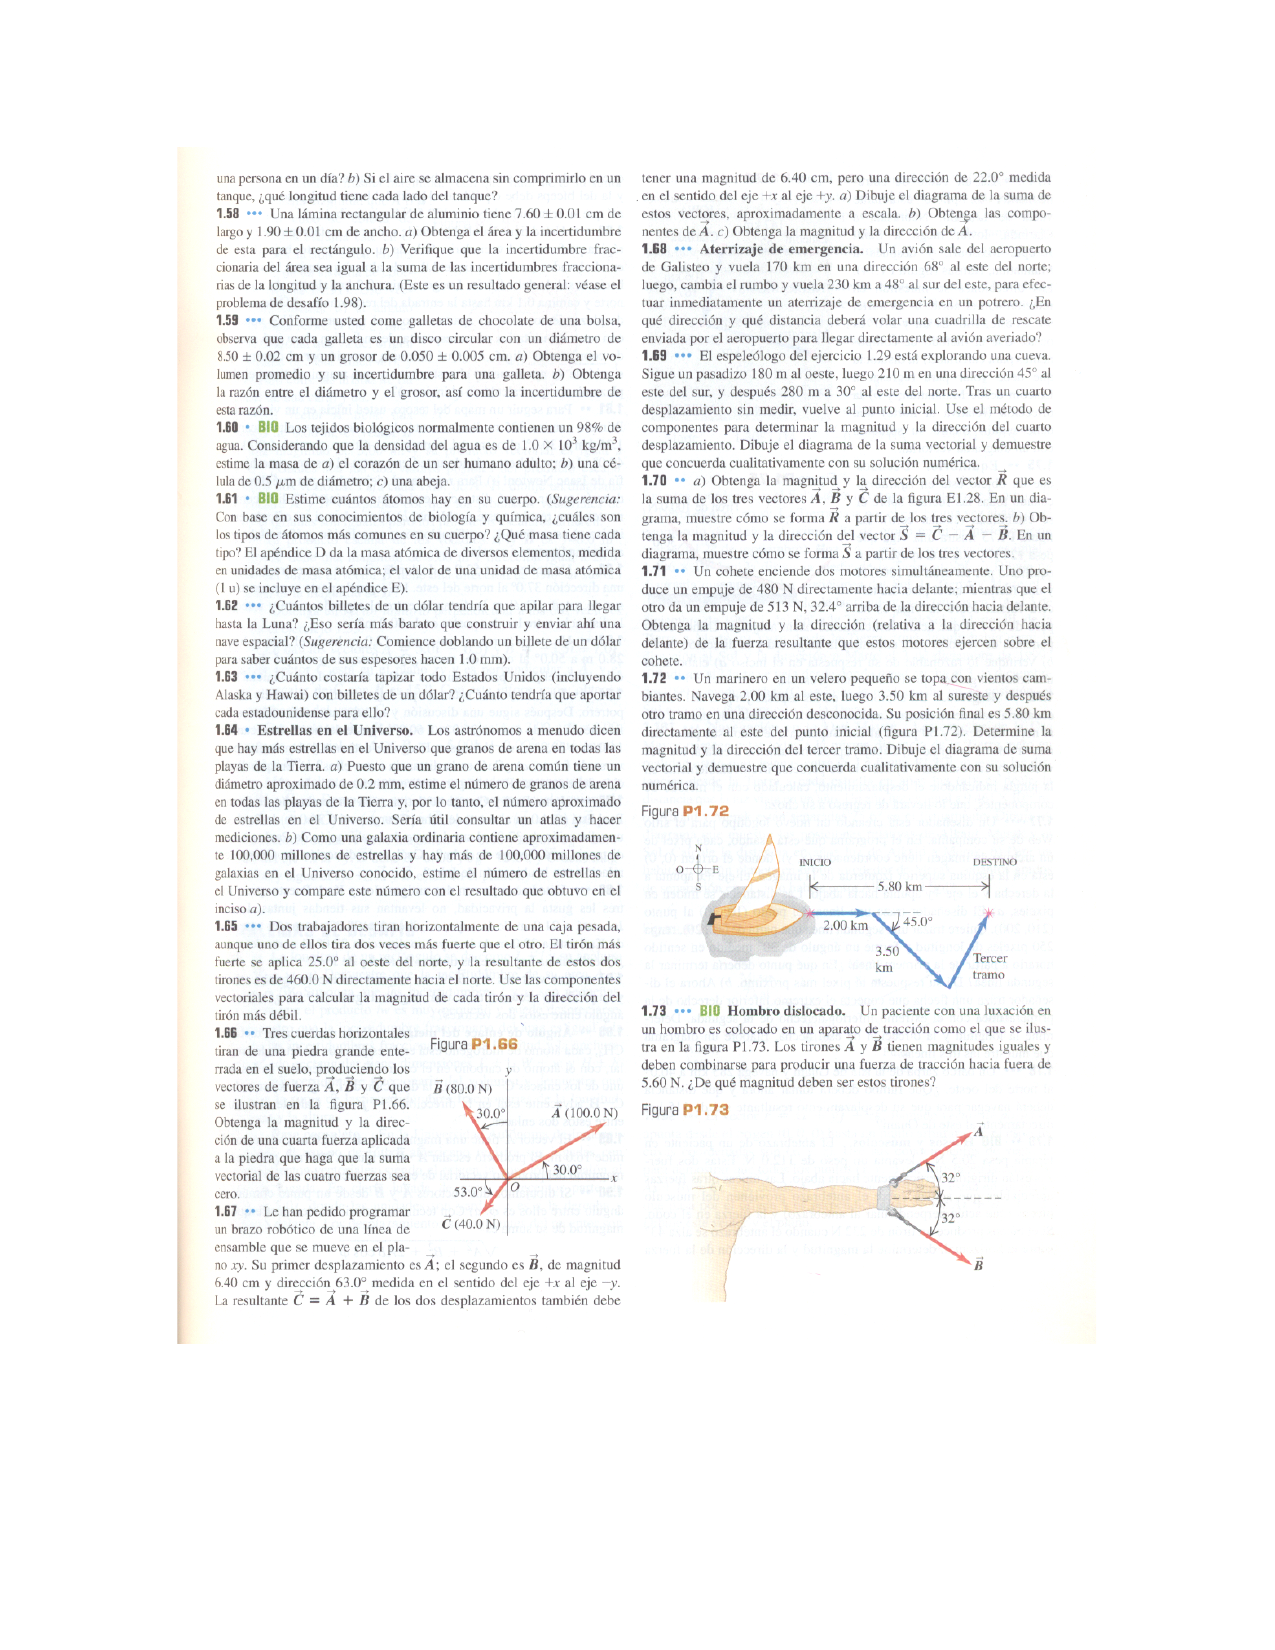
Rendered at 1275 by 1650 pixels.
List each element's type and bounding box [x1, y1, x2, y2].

picture [177, 147, 1097, 1344]
